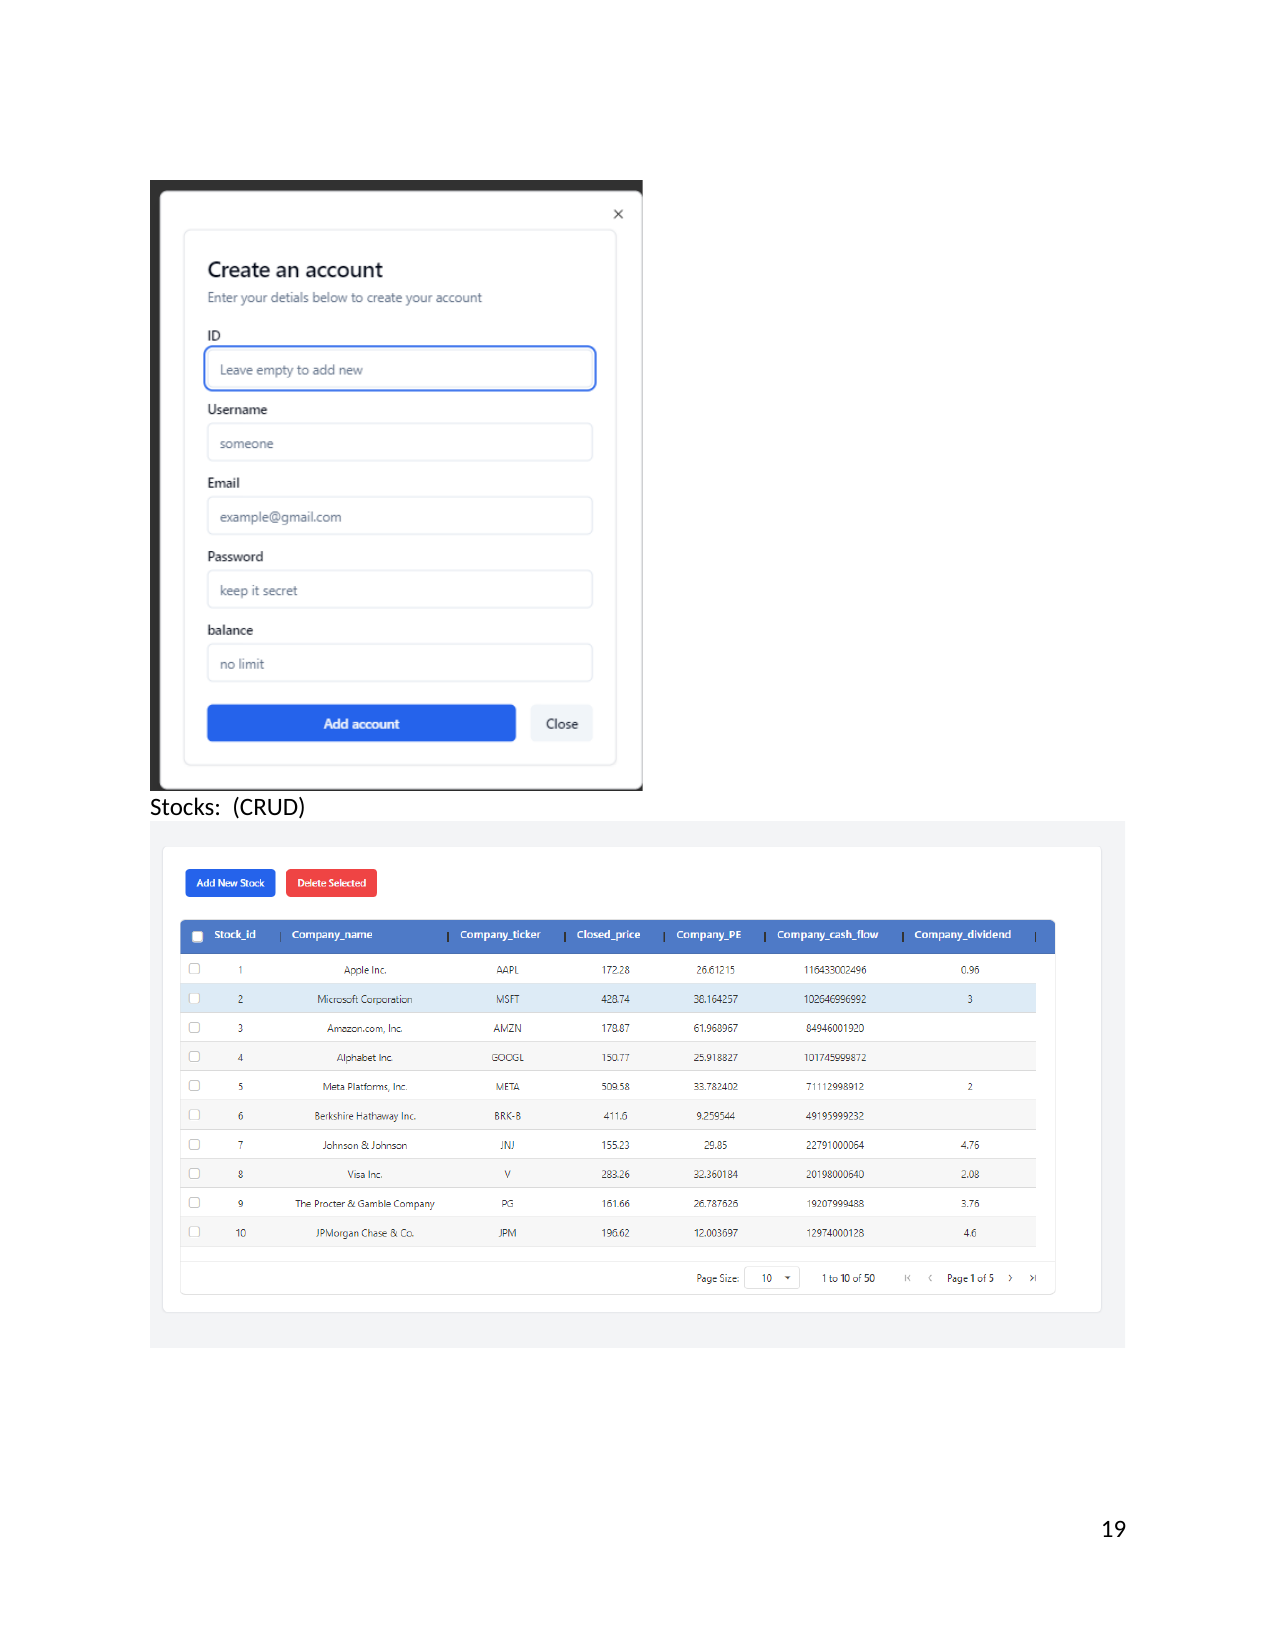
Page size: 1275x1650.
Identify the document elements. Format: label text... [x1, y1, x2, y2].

picture [150, 180, 643, 791]
text Stocks: (CRUD) [150, 791, 1125, 821]
picture [150, 821, 1125, 1348]
